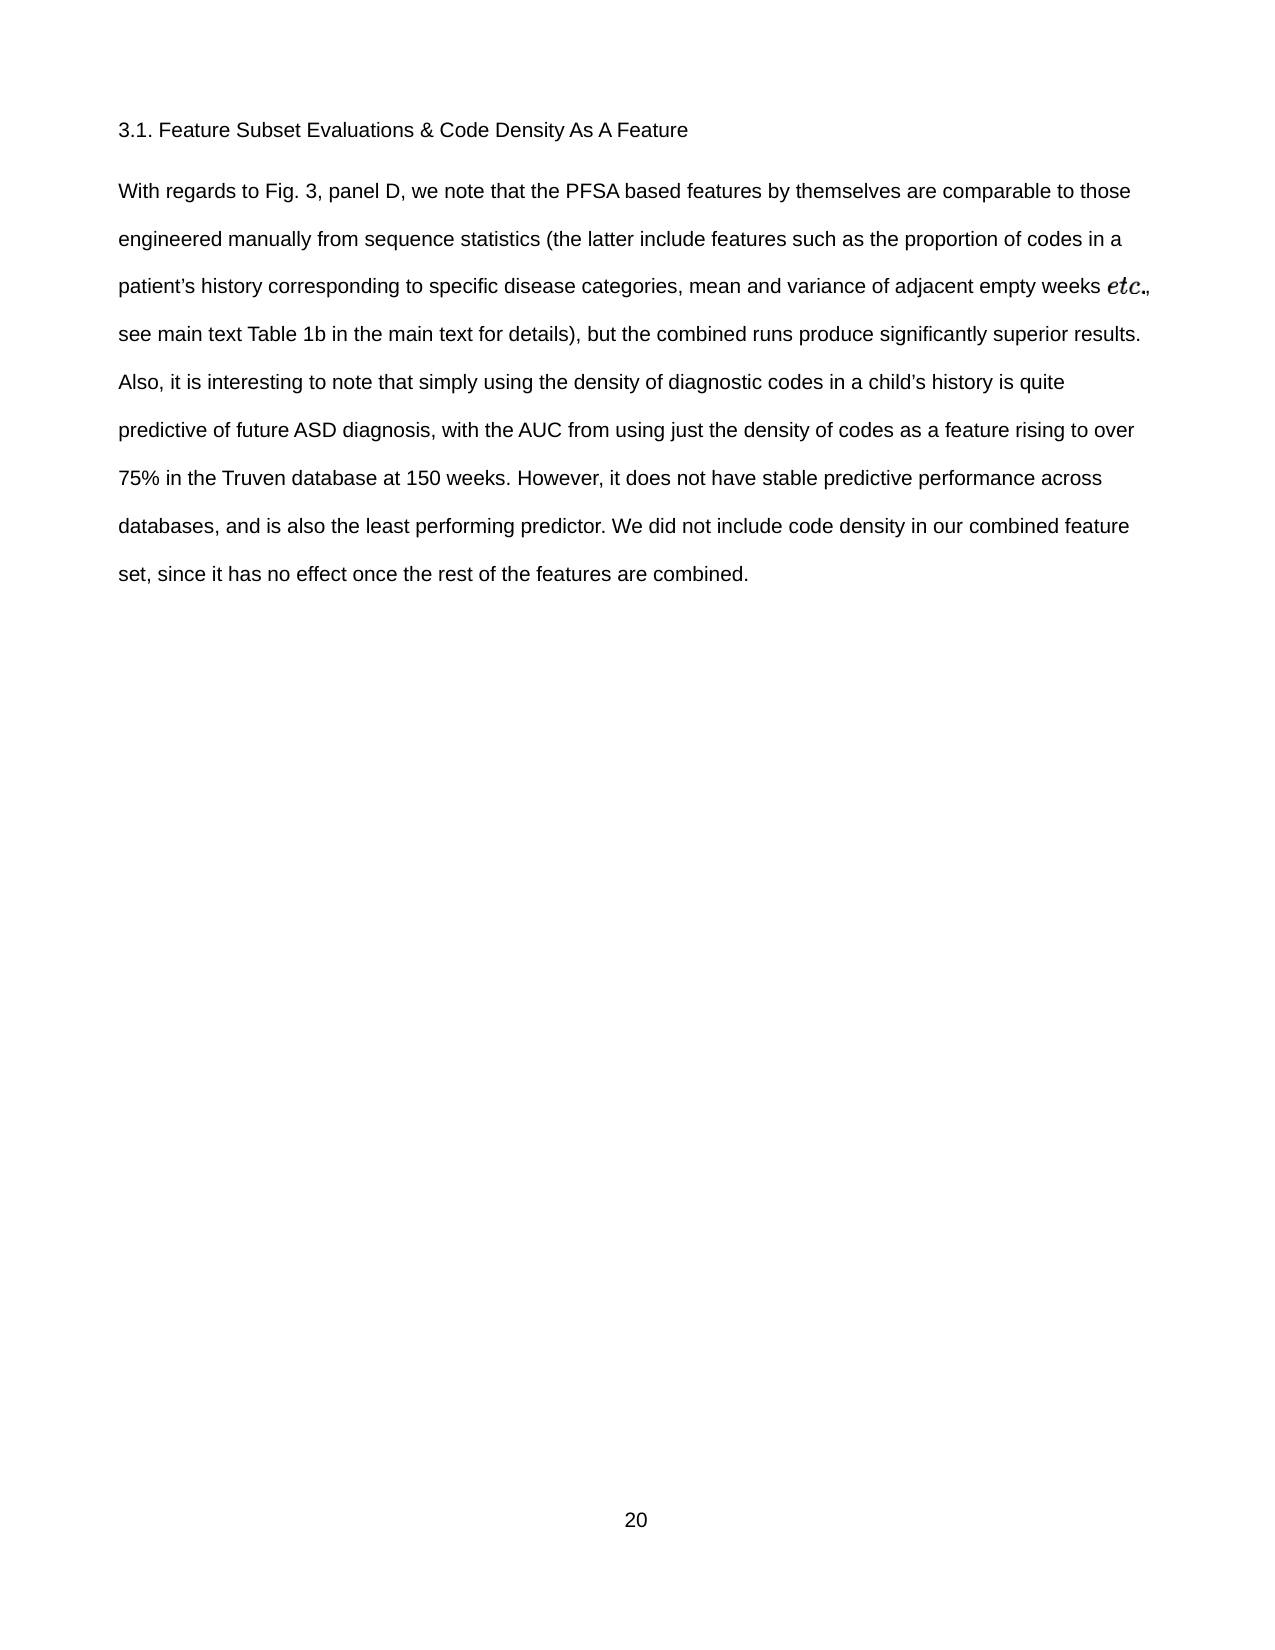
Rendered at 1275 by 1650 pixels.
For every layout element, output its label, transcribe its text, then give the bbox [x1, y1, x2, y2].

list With regards to Fig. 3, panel D, we note that the PFSA based features by themselves are comparable to those engineered manually from sequence statistics (the latter include features such as the proportion of codes in a patient’s history corresponding to specific disease categories, mean and variance of adjacent empty weeks , see main text Table 1b in the main text for details), but the combined runs produce significantly superior results. Also, it is interesting to note that simply using the density of diagnostic codes in a child’s history is quite predictive of future ASD diagnosis, with the AUC from using just the density of codes as a feature rising to over 75% in the Truven database at 150 weeks. However, it does not have stable predictive performance across databases, and is also the least performing predictor. We did not include code density in our combined feature set, since it has no effect once the rest of the features are combined. [118, 178, 1157, 586]
subtitle 3.1. Feature Subset Evaluations & Code Density As A Feature [118, 118, 1157, 142]
picture [1107, 277, 1145, 294]
